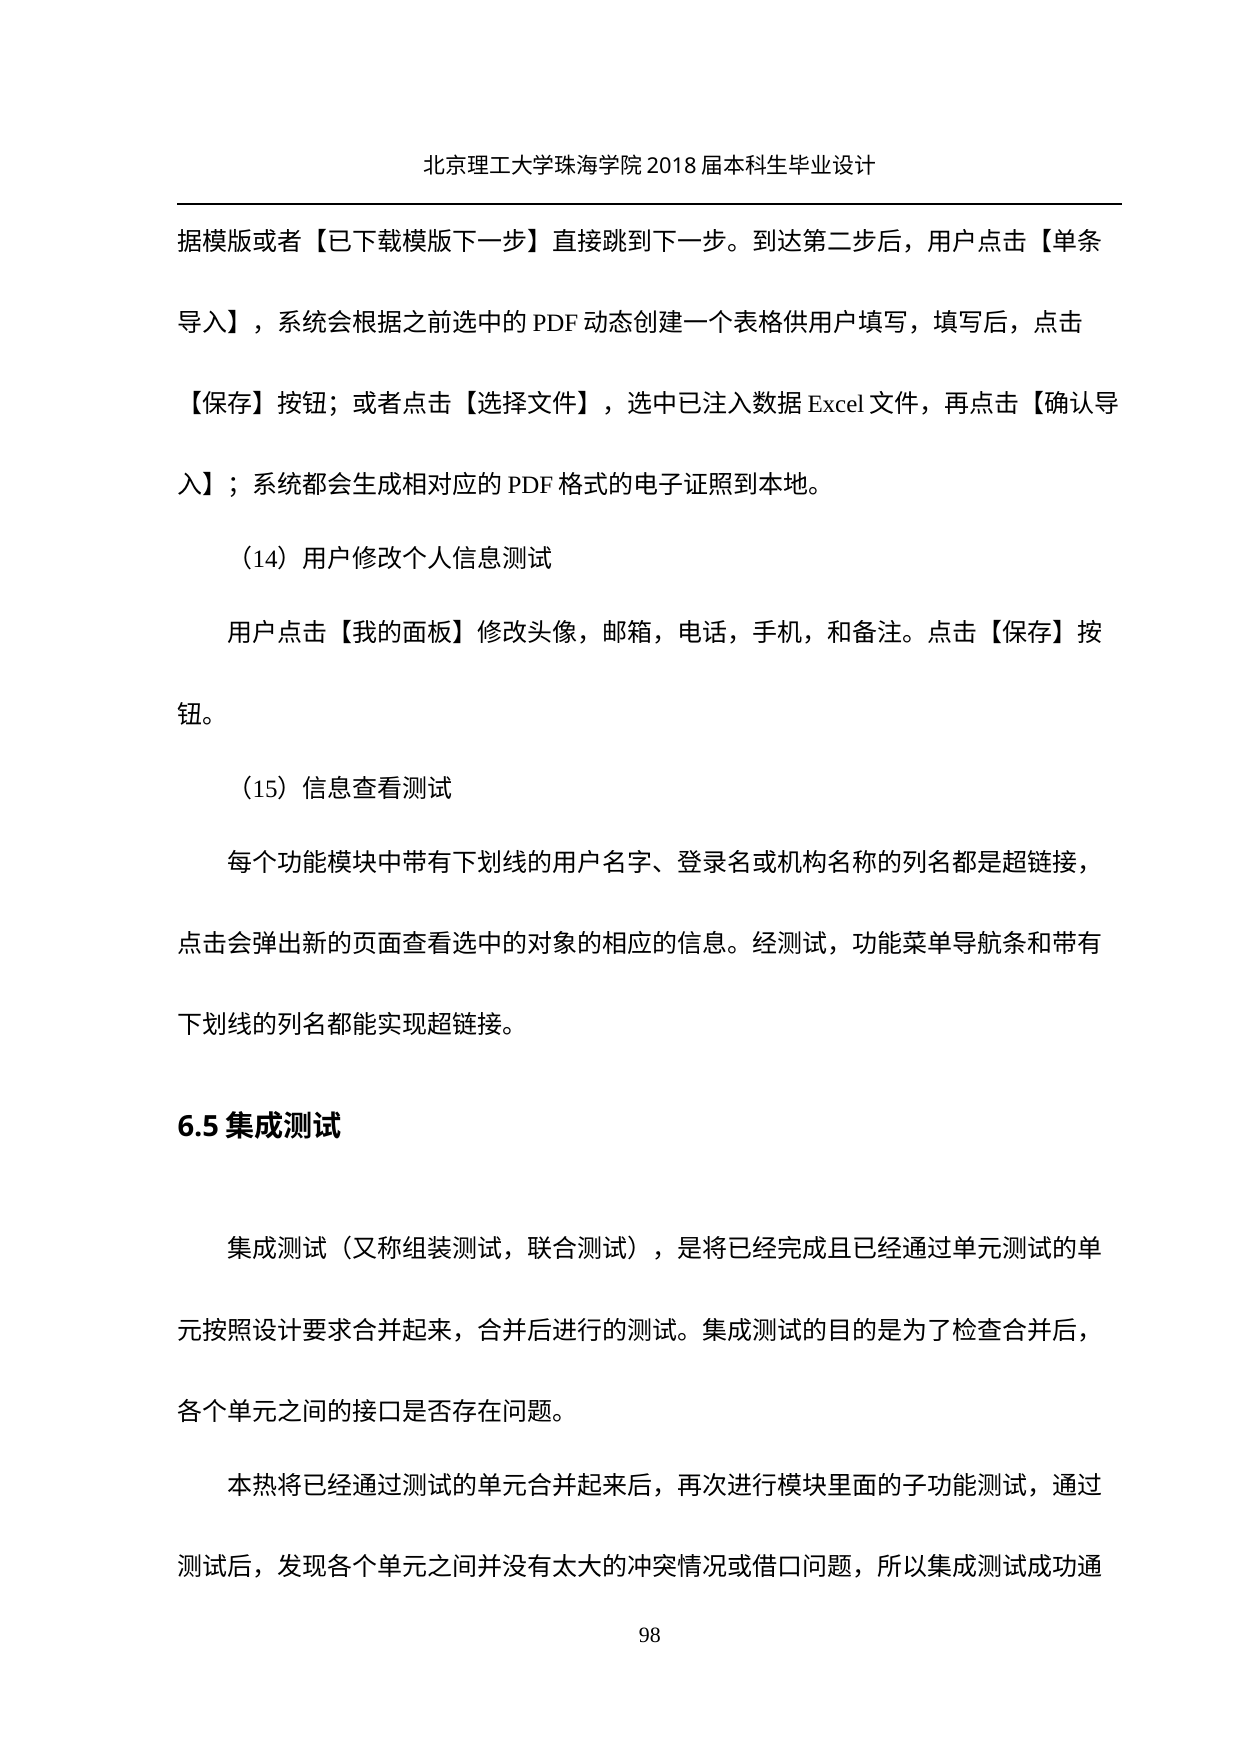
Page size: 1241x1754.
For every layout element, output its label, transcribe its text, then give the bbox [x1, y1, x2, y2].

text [177, 207, 1122, 515]
subtitle 6.5集成测试 [177, 1092, 1122, 1157]
text （15）信息查看测试 [177, 754, 1122, 819]
text （14）用户修改个人信息测试 [177, 524, 1122, 589]
text 每个功能模块中带有下划线的用户名字、登录名或机构名称的列名都是超链接，点击会弹出新的页面查看选中的对象的相应的信息。经测试，功能菜单导航条和带有下划线的列名都能实现超链接。 [177, 828, 1122, 1055]
text 用户点击【我的面板】修改头像，邮箱，电话，手机，和备注。点击【保存】按钮。 [177, 598, 1122, 745]
text 集成测试（又称组装测试，联合测试），是将已经完成且已经通过单元测试的单元按照设计要求合并起来，合并后进行的测试。集成测试的目的是为了检查合并后，各个单元之间的接口是否存在问题。 [177, 1214, 1122, 1442]
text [177, 1451, 1122, 1597]
